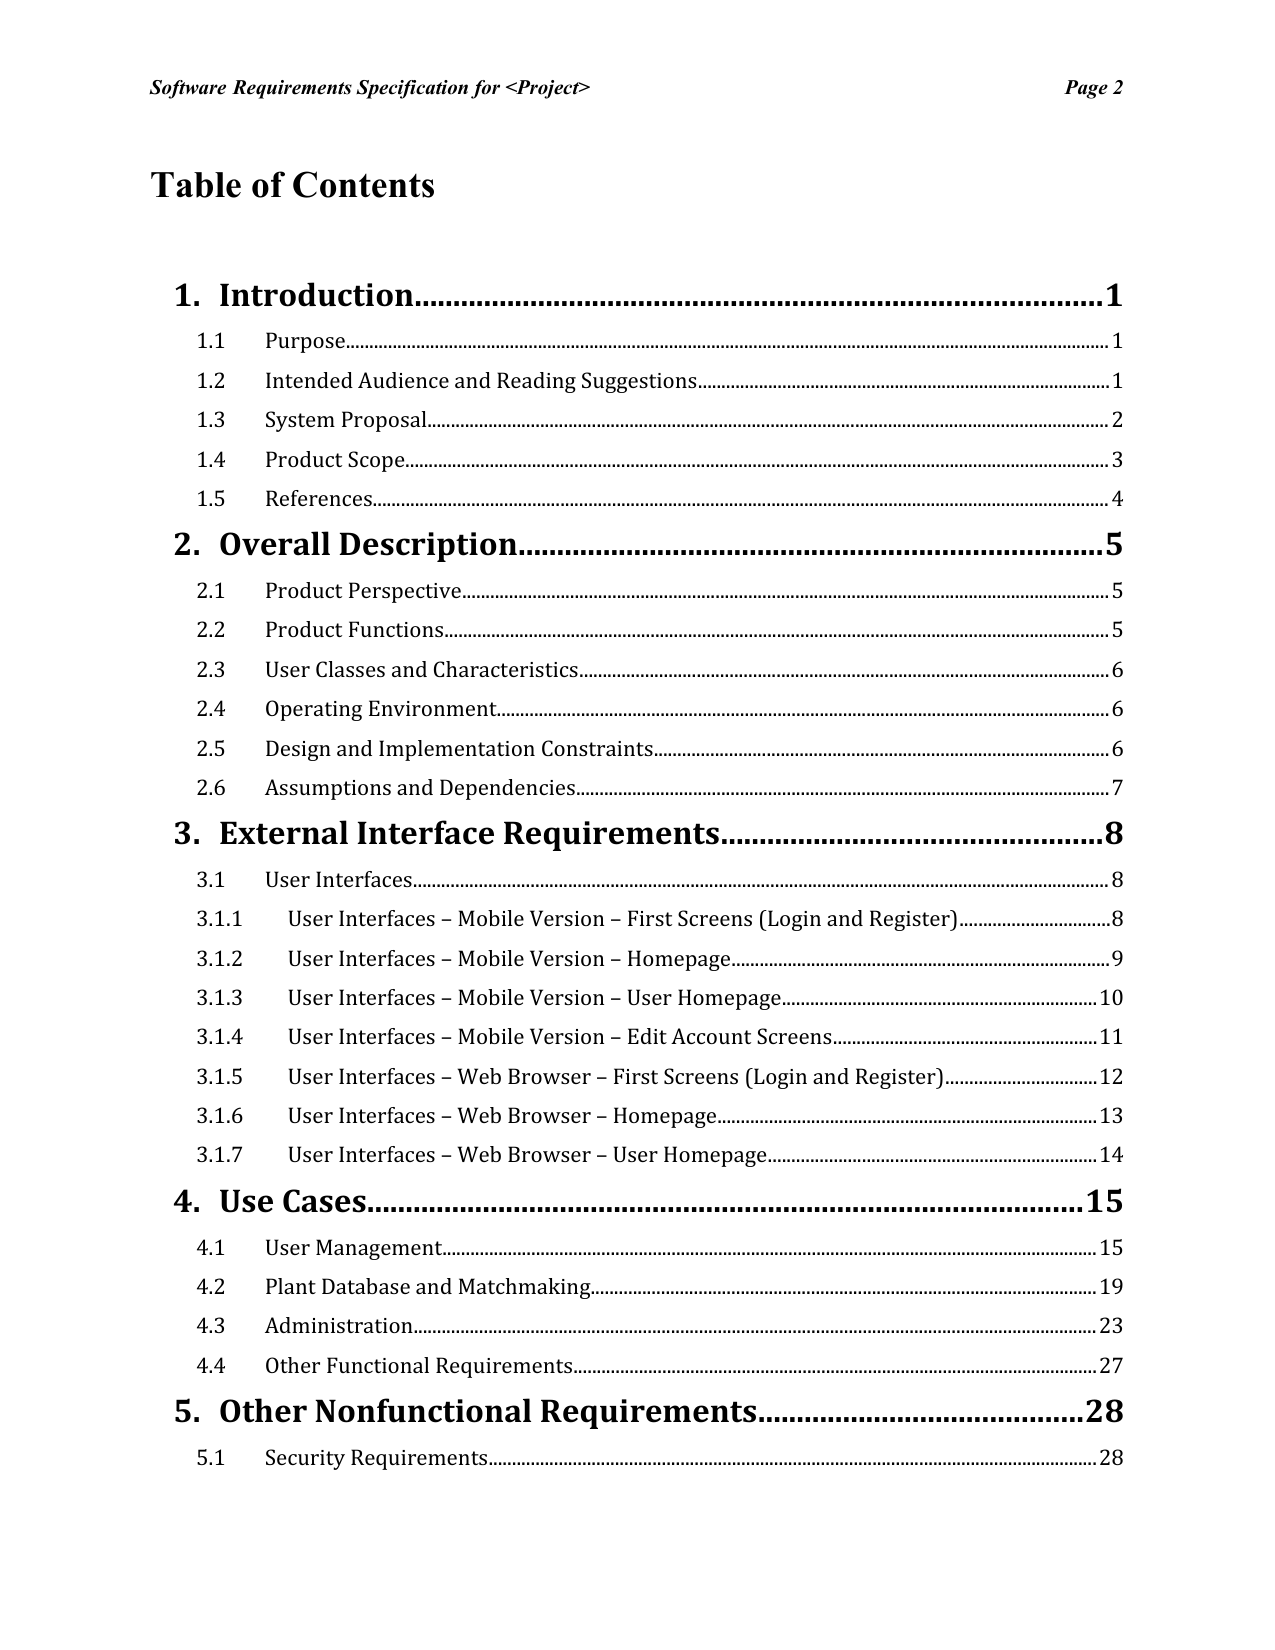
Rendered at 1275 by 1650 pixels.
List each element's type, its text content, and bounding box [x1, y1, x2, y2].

text Table of Contents [150, 162, 1125, 206]
